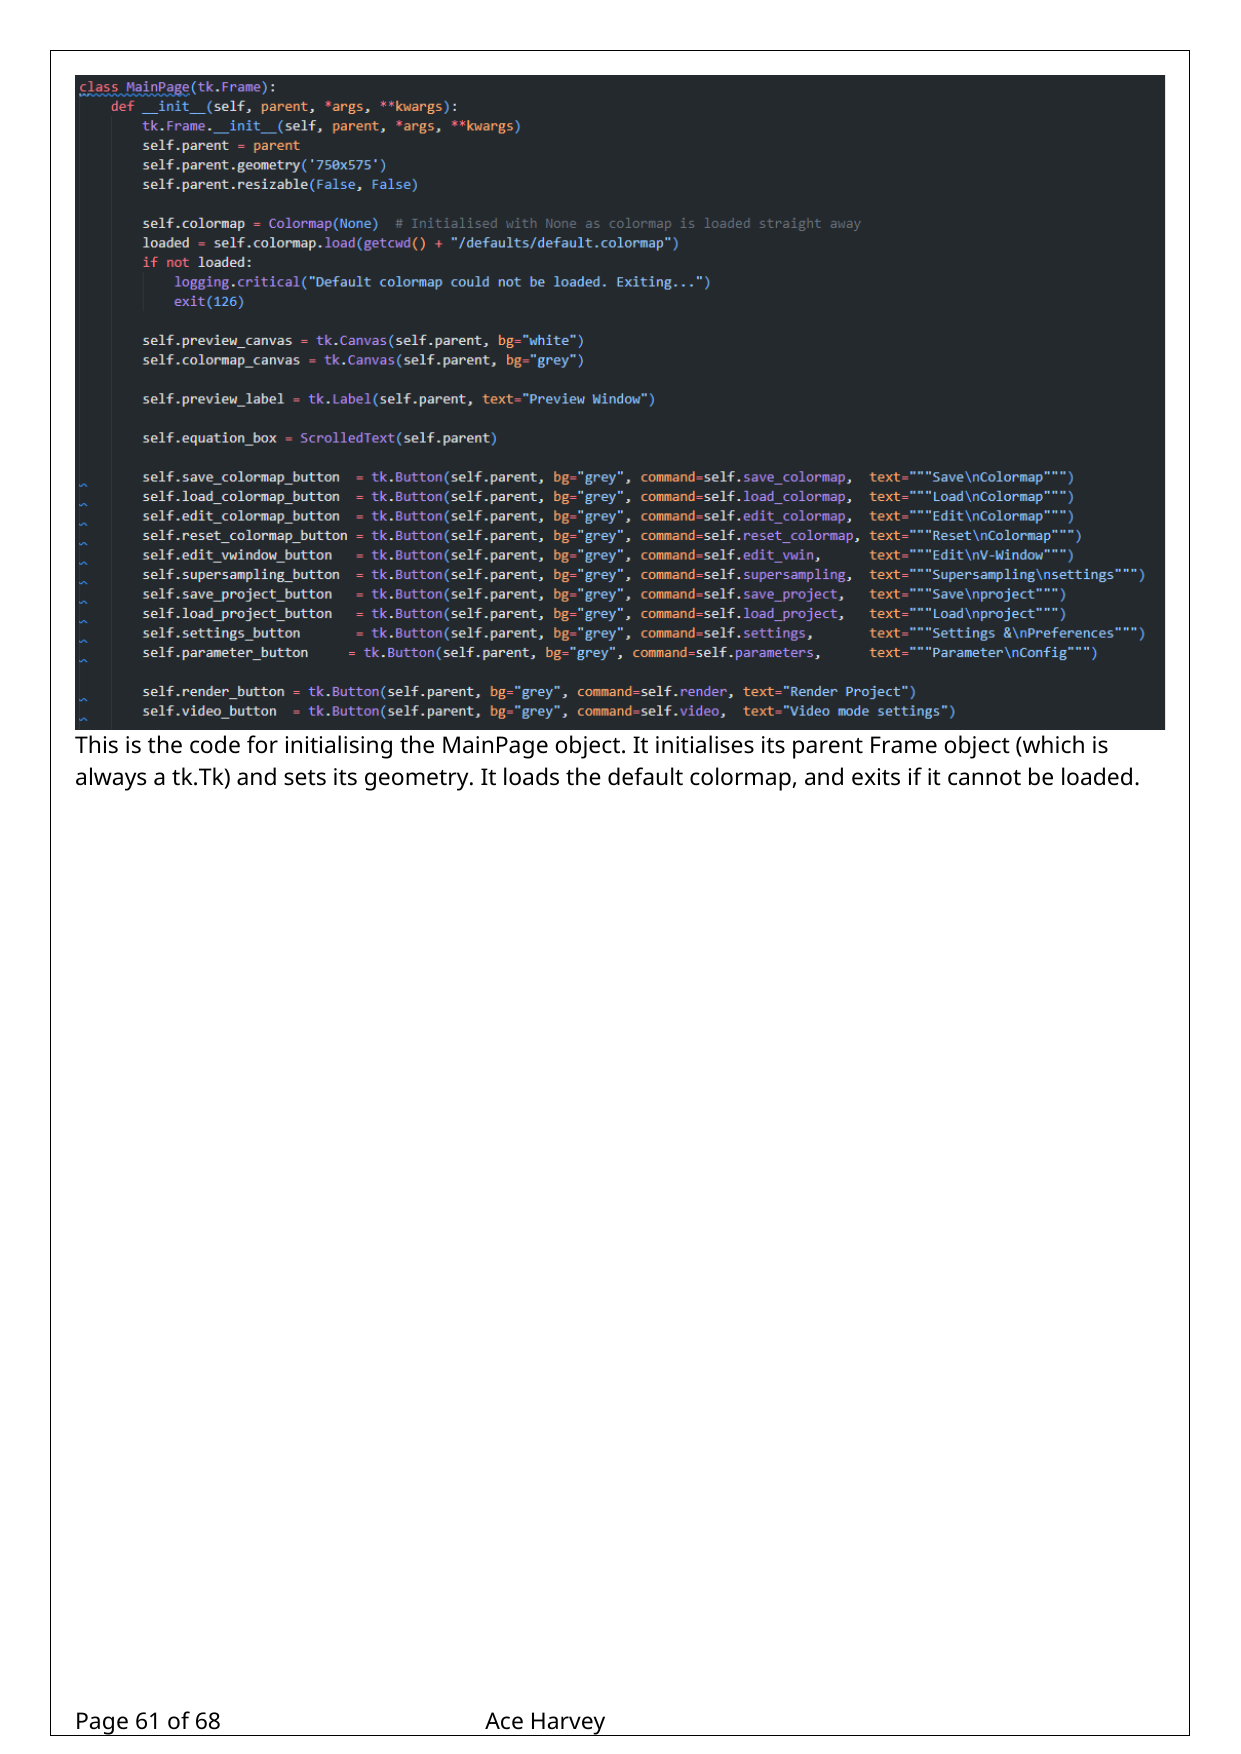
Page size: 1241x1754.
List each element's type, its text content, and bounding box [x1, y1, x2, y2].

text This is the code for initialising the MainPage object. It initialises its parent Frame object (which is always a tk.Tk) and sets its geometry. It loads the default colormap, and exits if it cannot be loaded. [75, 730, 1165, 792]
picture [75, 75, 1166, 730]
